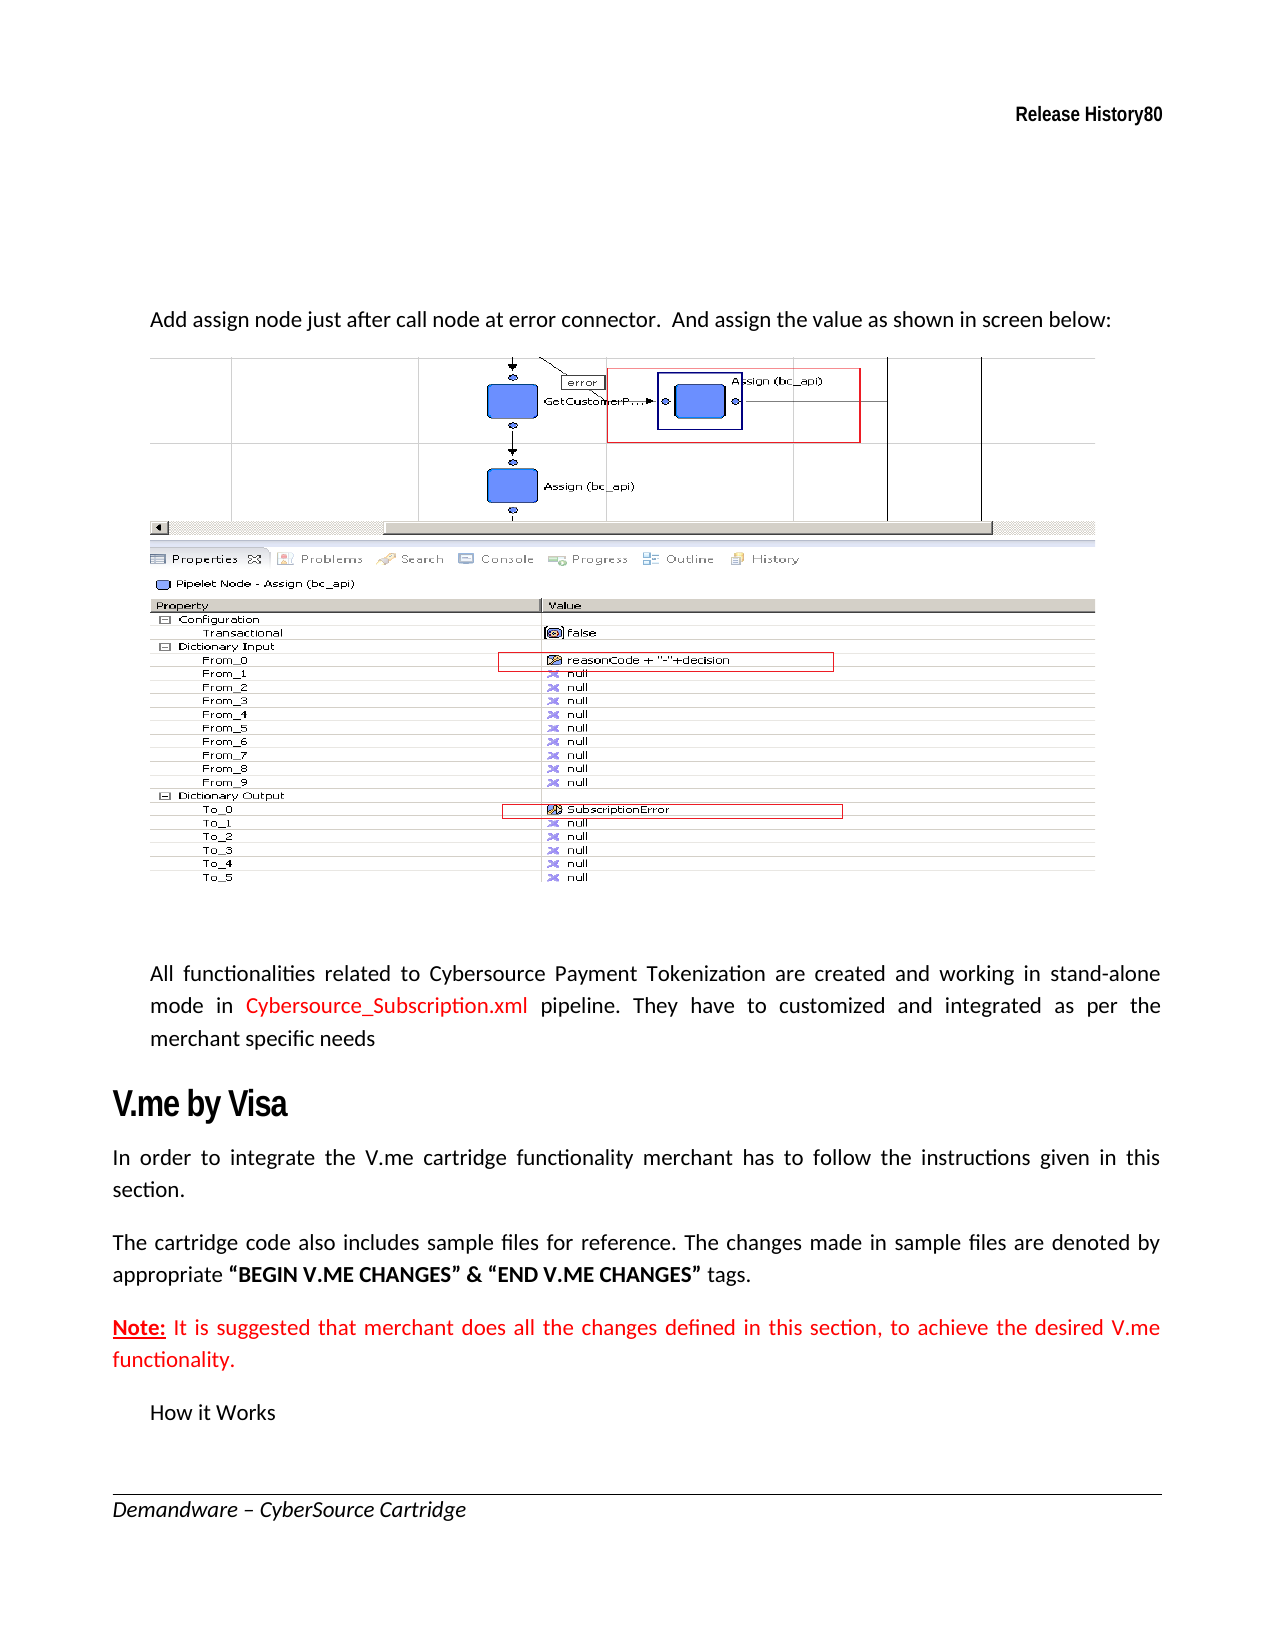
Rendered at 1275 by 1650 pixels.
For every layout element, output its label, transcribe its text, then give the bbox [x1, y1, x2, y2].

text How it Works [150, 1398, 1162, 1426]
text In order to integrate the V.me cartridge functionality merchant has to follow the instructions given in this section. [112, 1143, 1162, 1203]
text All functionalities related to Cybersource Payment Tokenization are created and working in stand-alone mode in Cybersource_Subscription.xml pipeline. They have to customized and integrated as per the merchant specific needs [150, 959, 1162, 1052]
text Add assign node just after call node at error connector. And assign the value as shown in screen below: [150, 305, 1162, 333]
subtitle V.me by Visa [112, 1081, 1162, 1124]
picture [150, 357, 1096, 882]
text Note: It is suggested that merchant does all the changes defined in this section, to achieve the desired V.me functionality. [112, 1313, 1162, 1373]
text The cartridge code also includes sample files for reference. The changes made in sample files are denoted by appropriate “BEGIN V.ME CHANGES” & “END V.ME CHANGES” tags. [112, 1228, 1162, 1288]
